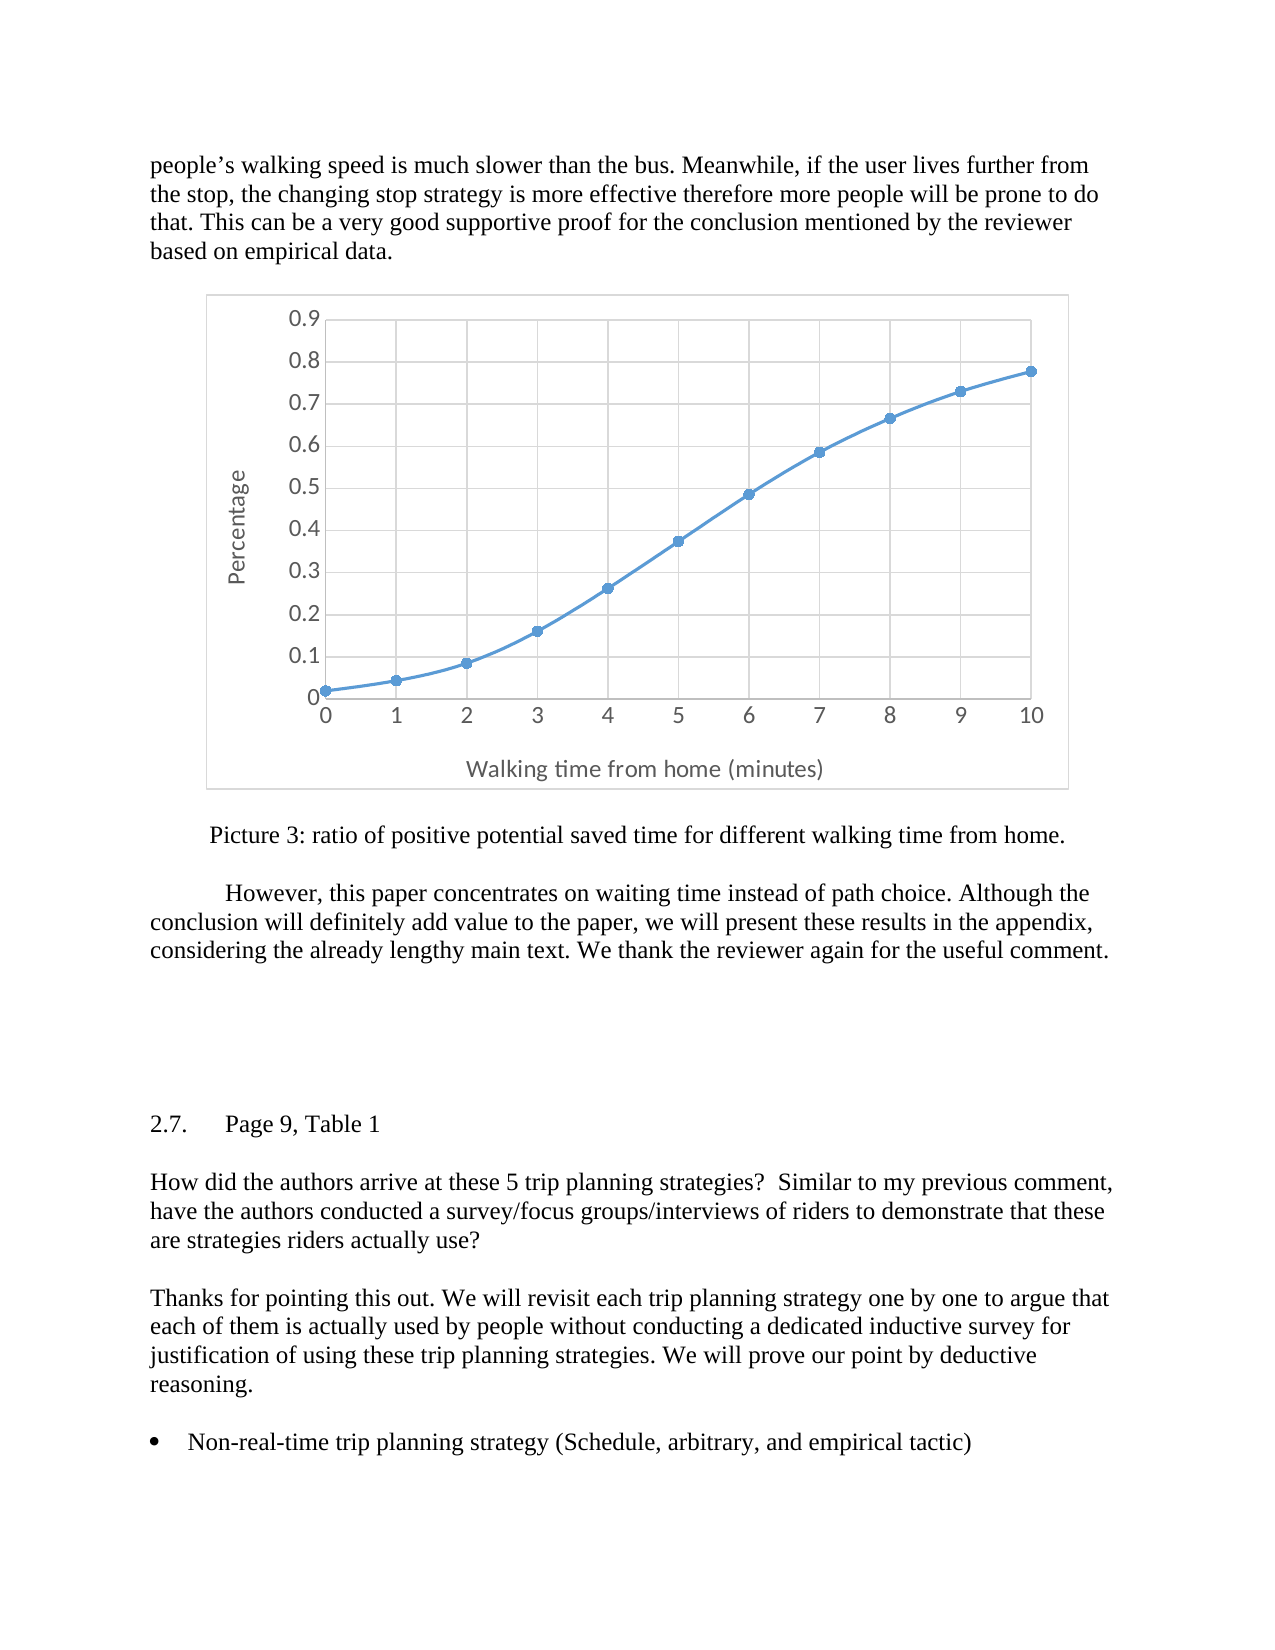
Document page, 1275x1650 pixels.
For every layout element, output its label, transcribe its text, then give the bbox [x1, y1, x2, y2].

text Thanks for pointing this out. We will revisit each trip planning strategy one by one to argue that each of them is actually used by people without conducting a dedicated inductive survey for justification of using these trip planning strategies. We will prove our point by deductive reasoning. [150, 1283, 1125, 1398]
list Non-real-time trip planning strategy (Schedule, arbitrary, and empirical tactic) [150, 1427, 1125, 1456]
text How did the authors arrive at these 5 trip planning strategies? Similar to my previous comment, have the authors conducted a survey/focus groups/interviews of riders to demonstrate that these are strategies riders actually use? [150, 1167, 1125, 1253]
text However, this paper concentrates on waiting time instead of path choice. Although the conclusion will definitely add value to the paper, we will present these results in the appendix, considering the already lengthy main text. We thank the reviewer again for the useful comment. [150, 878, 1125, 964]
list Page 9, Table 1 [150, 1109, 1125, 1138]
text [150, 150, 1125, 265]
